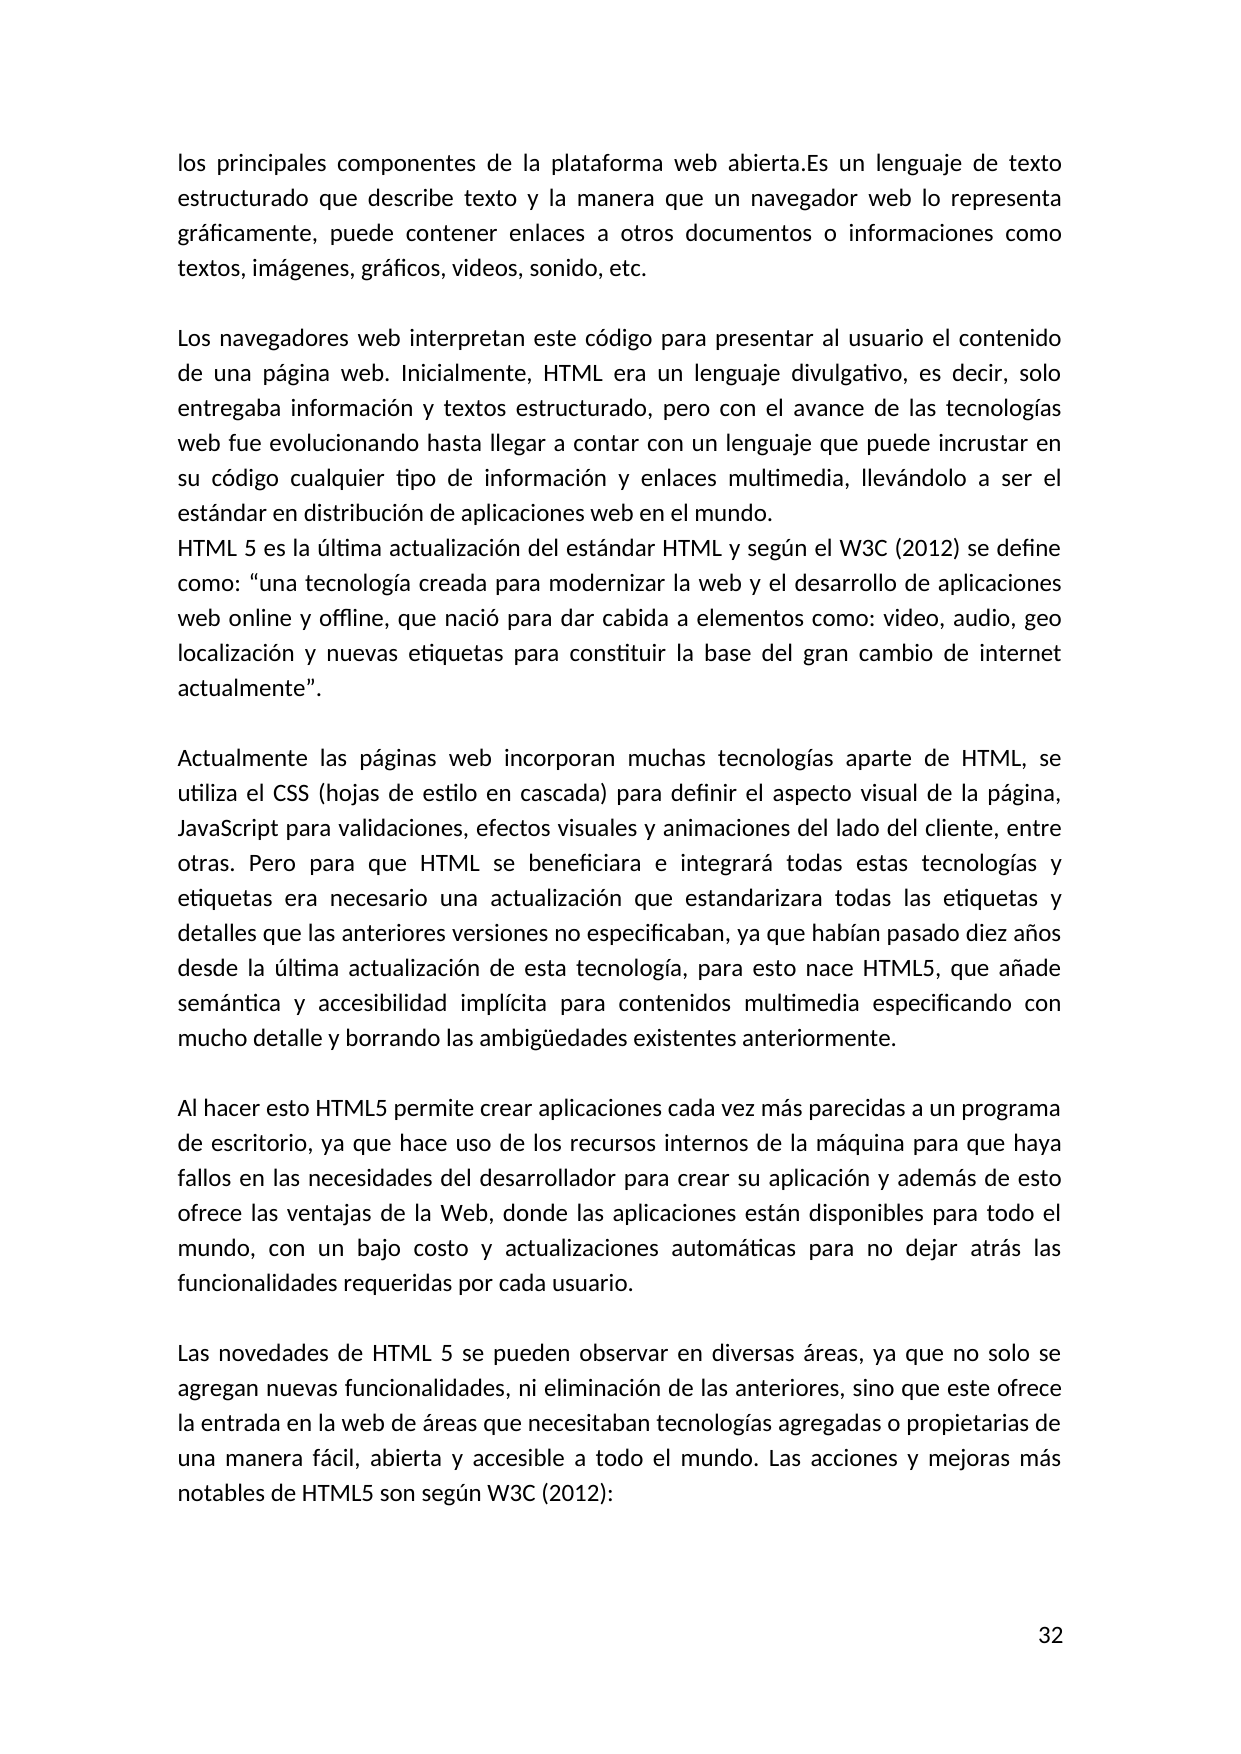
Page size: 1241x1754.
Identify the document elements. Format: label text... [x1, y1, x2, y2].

list Las novedades de HTML 5 se pueden observar en diversas áreas, ya que no solo se agregan nuevas funcionalidades, ni eliminación de las anteriores, sino que este ofrece la entrada en la web de áreas que necesitaban tecnologías agregadas o propietarias de una manera fácil, abierta y accesible a todo el mundo. Las acciones y mejoras más notables de HTML5 son según W3C (2012): [177, 1338, 1063, 1508]
list Los navegadores web interpretan este código para presentar al usuario el contenido de una página web. Inicialmente, HTML era un lenguaje divulgativo, es decir, solo entregaba información y textos estructurado, pero con el avance de las tecnologías web fue evolucionando hasta llegar a contar con un lenguaje que puede incrustar en su código cualquier tipo de información y enlaces multimedia, llevándolo a ser el estándar en distribución de aplicaciones web en el mundo. [177, 323, 1063, 528]
list HTML 5 es la última actualización del estándar HTML y según el W3C (2012) se define como: “una tecnología creada para modernizar la web y el desarrollo de aplicaciones web online y offline, que nació para dar cabida a elementos como: video, audio, geo localización y nuevas etiquetas para constituir la base del gran cambio de internet actualmente”. [177, 533, 1063, 703]
list Al hacer esto HTML5 permite crear aplicaciones cada vez más parecidas a un programa de escritorio, ya que hace uso de los recursos internos de la máquina para que haya fallos en las necesidades del desarrollador para crear su aplicación y además de esto ofrece las ventajas de la Web, donde las aplicaciones están disponibles para todo el mundo, con un bajo costo y actualizaciones automáticas para no dejar atrás las funcionalidades requeridas por cada usuario. [177, 1093, 1063, 1298]
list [177, 148, 1063, 283]
list Actualmente las páginas web incorporan muchas tecnologías aparte de HTML, se utiliza el CSS (hojas de estilo en cascada) para definir el aspecto visual de la página, JavaScript para validaciones, efectos visuales y animaciones del lado del cliente, entre otras. Pero para que HTML se beneficiara e integrará todas estas tecnologías y etiquetas era necesario una actualización que estandarizara todas las etiquetas y detalles que las anteriores versiones no especificaban, ya que habían pasado diez años desde la última actualización de esta tecnología, para esto nace HTML5, que añade semántica y accesibilidad implícita para contenidos multimedia especificando con mucho detalle y borrando las ambigüedades existentes anteriormente. [177, 743, 1063, 1053]
